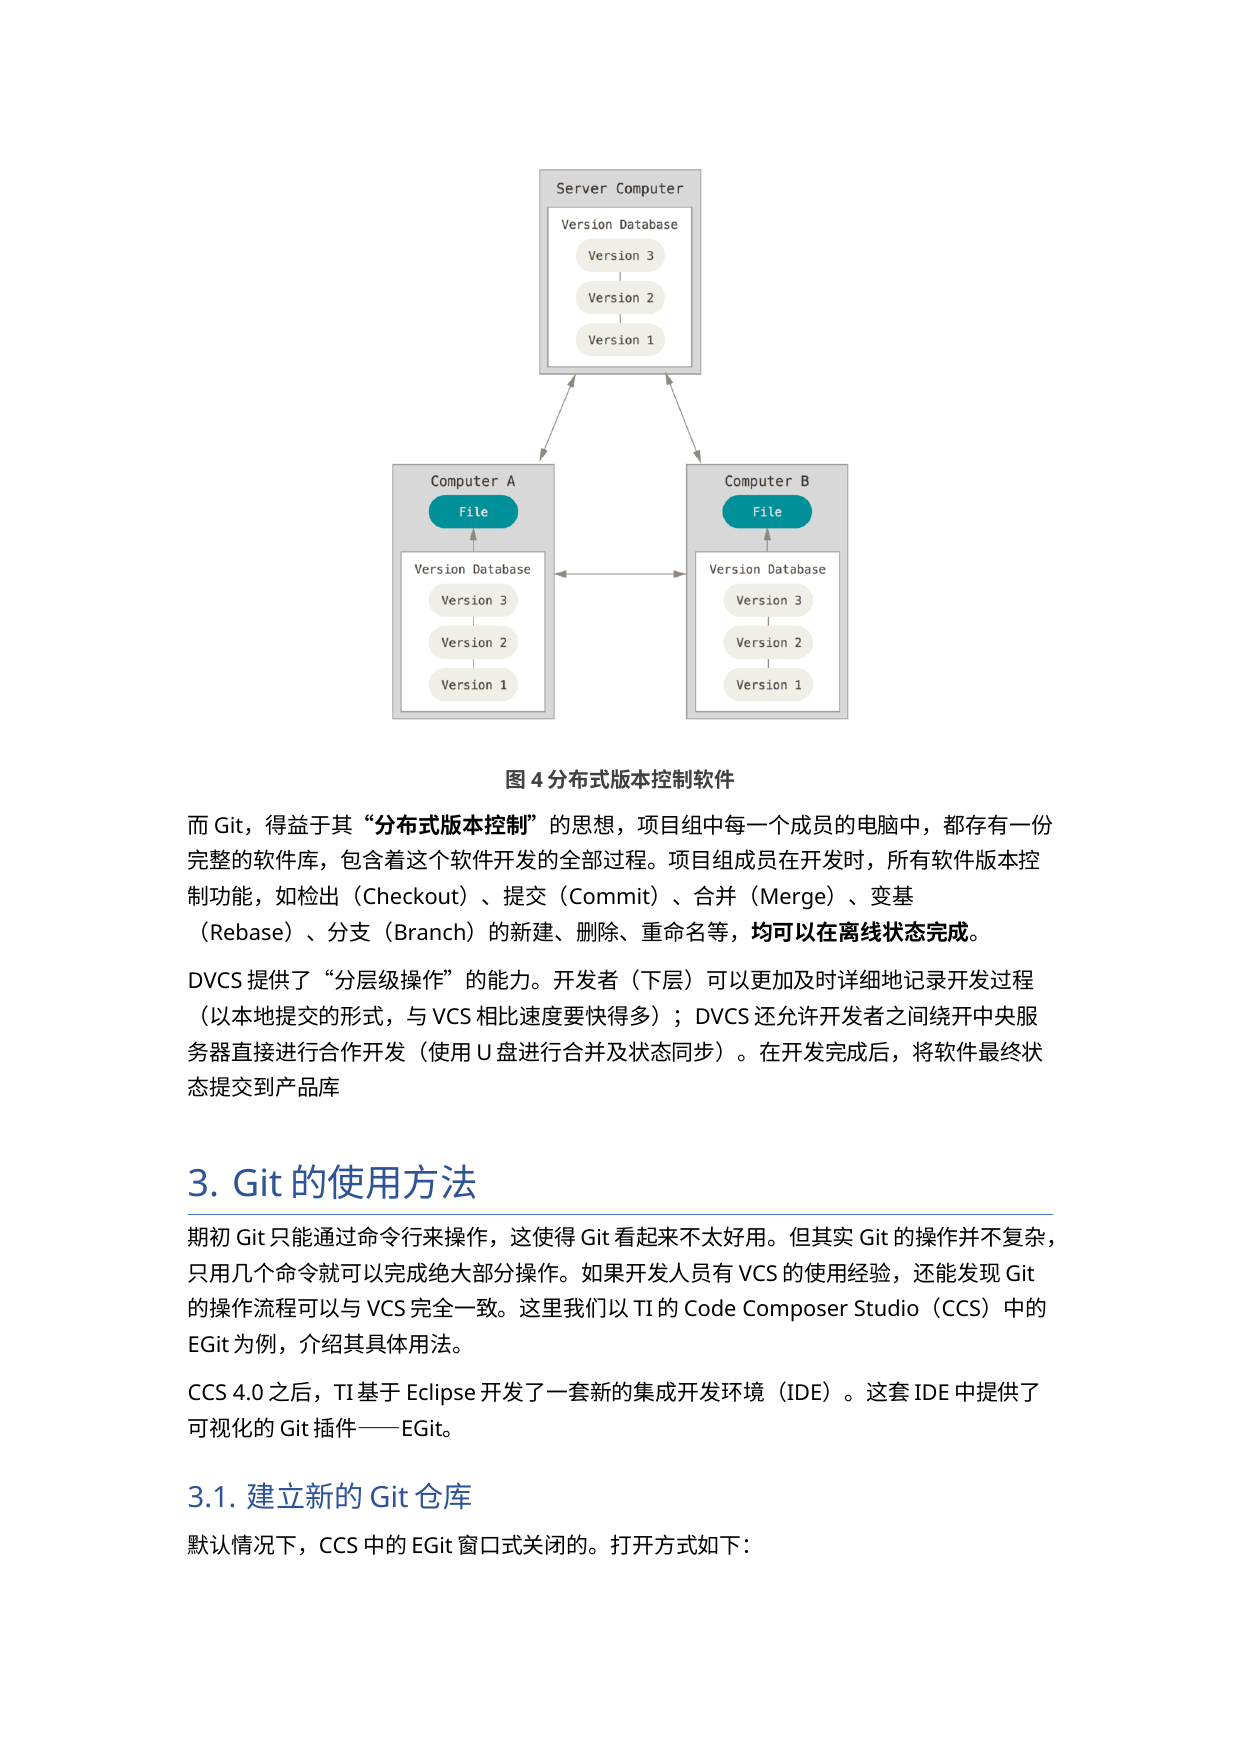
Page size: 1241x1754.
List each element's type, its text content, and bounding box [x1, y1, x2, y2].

subtitle 建立新的Git仓库 [187, 1463, 1053, 1528]
subtitle Git的使用方法 [187, 1147, 1053, 1215]
text 而Git，得益于其“分布式版本控制”的思想，项目组中每一个成员的电脑中，都存有一份完整的软件库，包含着这个软件开发的全部过程。项目组成员在开发时，所有软件版本控制功能，如检出（Checkout）、提交（Commit）、合并（Merge）、变基（Rebase）、分支（Branch）的新建、删除、重命名等，均可以在离线状态完成。 [187, 807, 1053, 947]
text 期初Git只能通过命令行来操作，这使得Git看起来不太好用。但其实Git的操作并不复杂，只用几个命令就可以完成绝大部分操作。如果开发人员有VCS的使用经验，还能发现Git的操作流程可以与VCS完全一致。这里我们以TI的Code Composer Studio（CCS）中的EGit为例，介绍其具体用法。 [187, 1219, 1053, 1359]
picture [383, 162, 857, 728]
text 默认情况下，CCS中的EGit窗口式关闭的。打开方式如下： [187, 1528, 1053, 1560]
text CCS 4.0之后，TI基于Eclipse开发了一套新的集成开发环境（IDE）。这套IDE中提供了可视化的Git插件——EGit。 [187, 1375, 1053, 1443]
text DVCS提供了“分层级操作”的能力。开发者（下层）可以更加及时详细地记录开发过程（以本地提交的形式，与VCS相比速度要快得多）；DVCS还允许开发者之间绕开中央服务器直接进行合作开发（使用U盘进行合并及状态同步）。在开发完成后，将软件最终状态提交到产品库 [187, 963, 1053, 1102]
text 图 4 分布式版本控制软件 [187, 762, 1053, 795]
